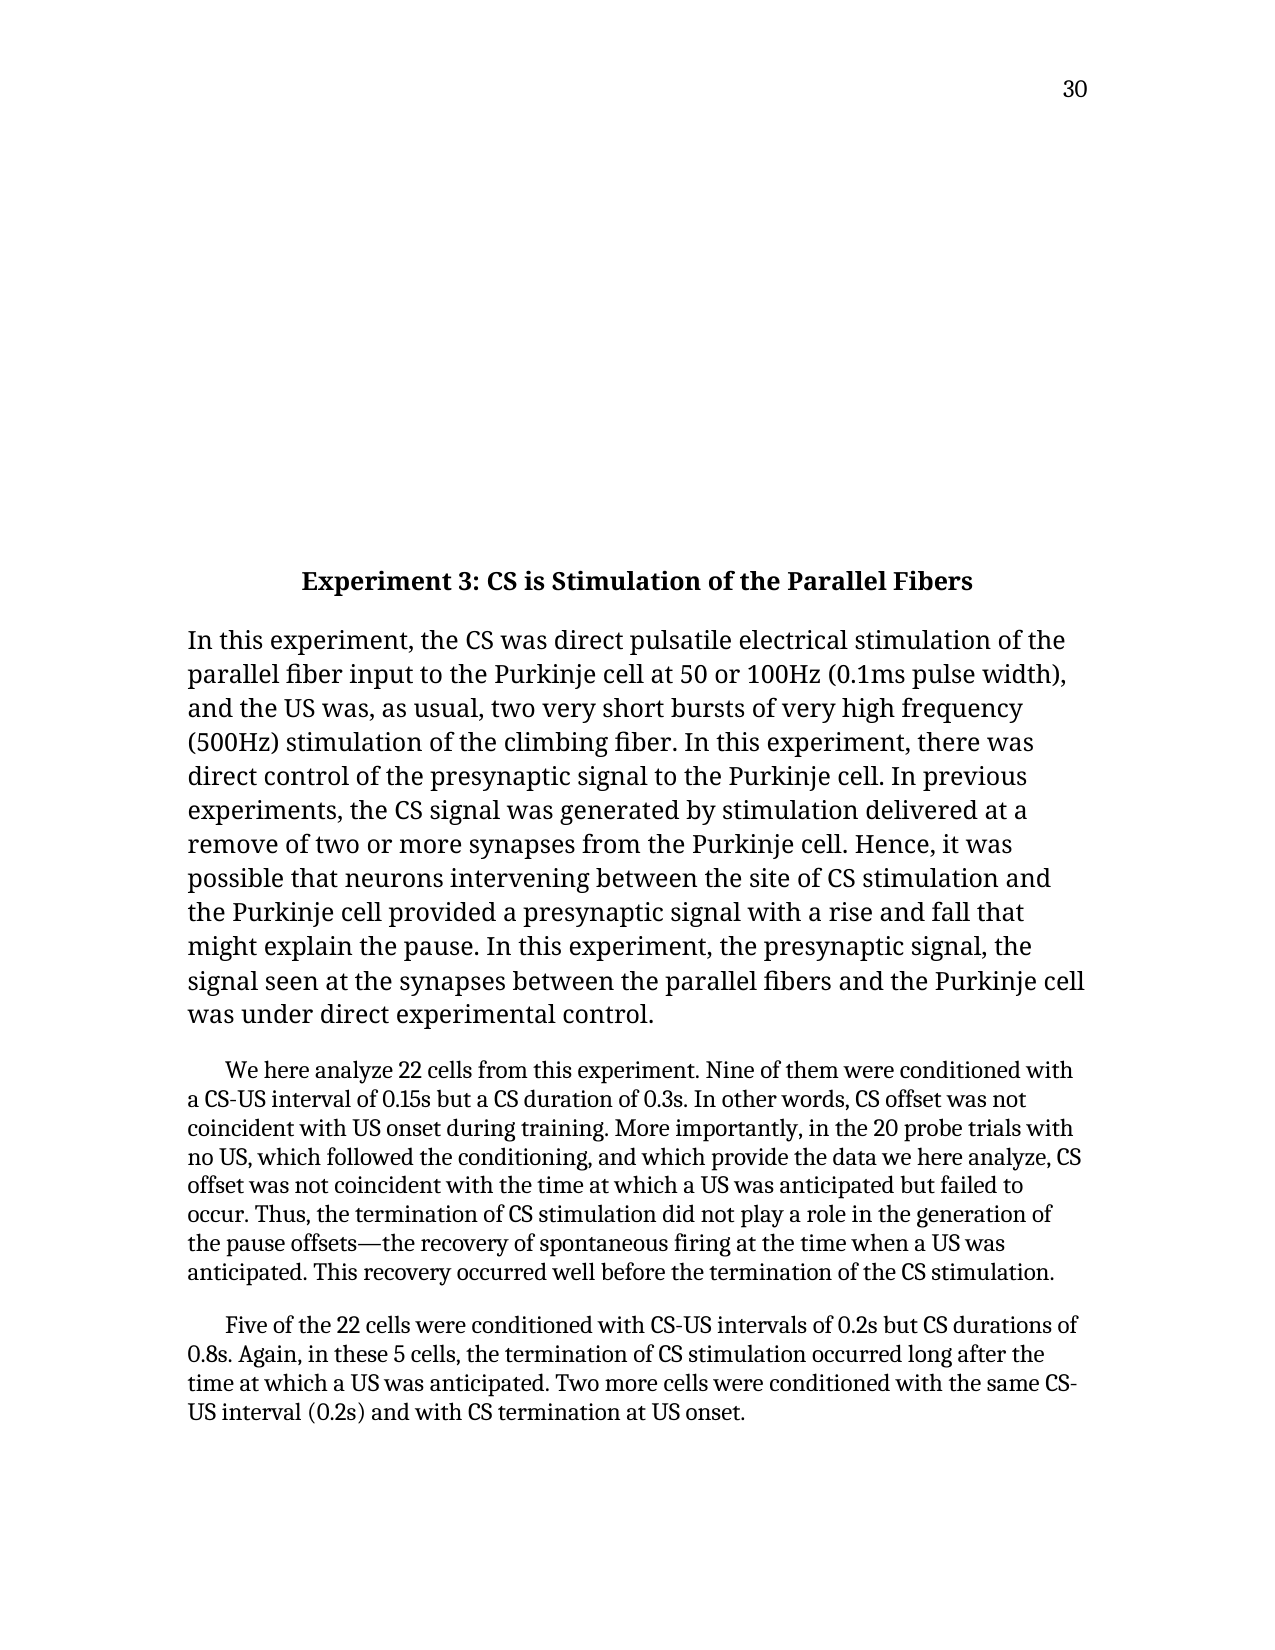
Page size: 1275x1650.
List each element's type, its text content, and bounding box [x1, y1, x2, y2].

text We here analyze 22 cells from this experiment. Nine of them were conditioned with a CS-US interval of 0.15s but a CS duration of 0.3s. In other words, CS offset was not coincident with US onset during training. More importantly, in the 20 probe trials with no US, which followed the conditioning, and which provide the data we here analyze, CS offset was not coincident with the time at which a US was anticipated but failed to occur. Thus, the termination of CS stimulation did not play a role in the generation of the pause offsets—the recovery of spontaneous firing at the time when a US was anticipated. This recovery occurred well before the termination of the CS stimulation. [187, 1056, 1087, 1286]
text Experiment 3: CS is Stimulation of the Parallel Fibers [187, 563, 1087, 597]
text Five of the 22 cells were conditioned with CS-US intervals of 0.2s but CS durations of 0.8s. Again, in these 5 cells, the termination of CS stimulation occurred long after the time at which a US was anticipated. Two more cells were conditioned with the same CS-US interval (0.2s) and with CS termination at US onset. [187, 1311, 1087, 1426]
text In this experiment, the CS was direct pulsatile electrical stimulation of the parallel fiber input to the Purkinje cell at 50 or 100Hz (0.1ms pulse width), and the US was, as usual, two very short bursts of very high frequency (500Hz) stimulation of the climbing fiber. In this experiment, there was direct control of the presynaptic signal to the Purkinje cell. In previous experiments, the CS signal was generated by stimulation delivered at a remove of two or more synapses from the Purkinje cell. Hence, it was possible that neurons intervening between the site of CS stimulation and the Purkinje cell provided a presynaptic signal with a rise and fall that might explain the pause. In this experiment, the presynaptic signal, the signal seen at the synapses between the parallel fibers and the Purkinje cell was under direct experimental control. [187, 622, 1087, 1031]
